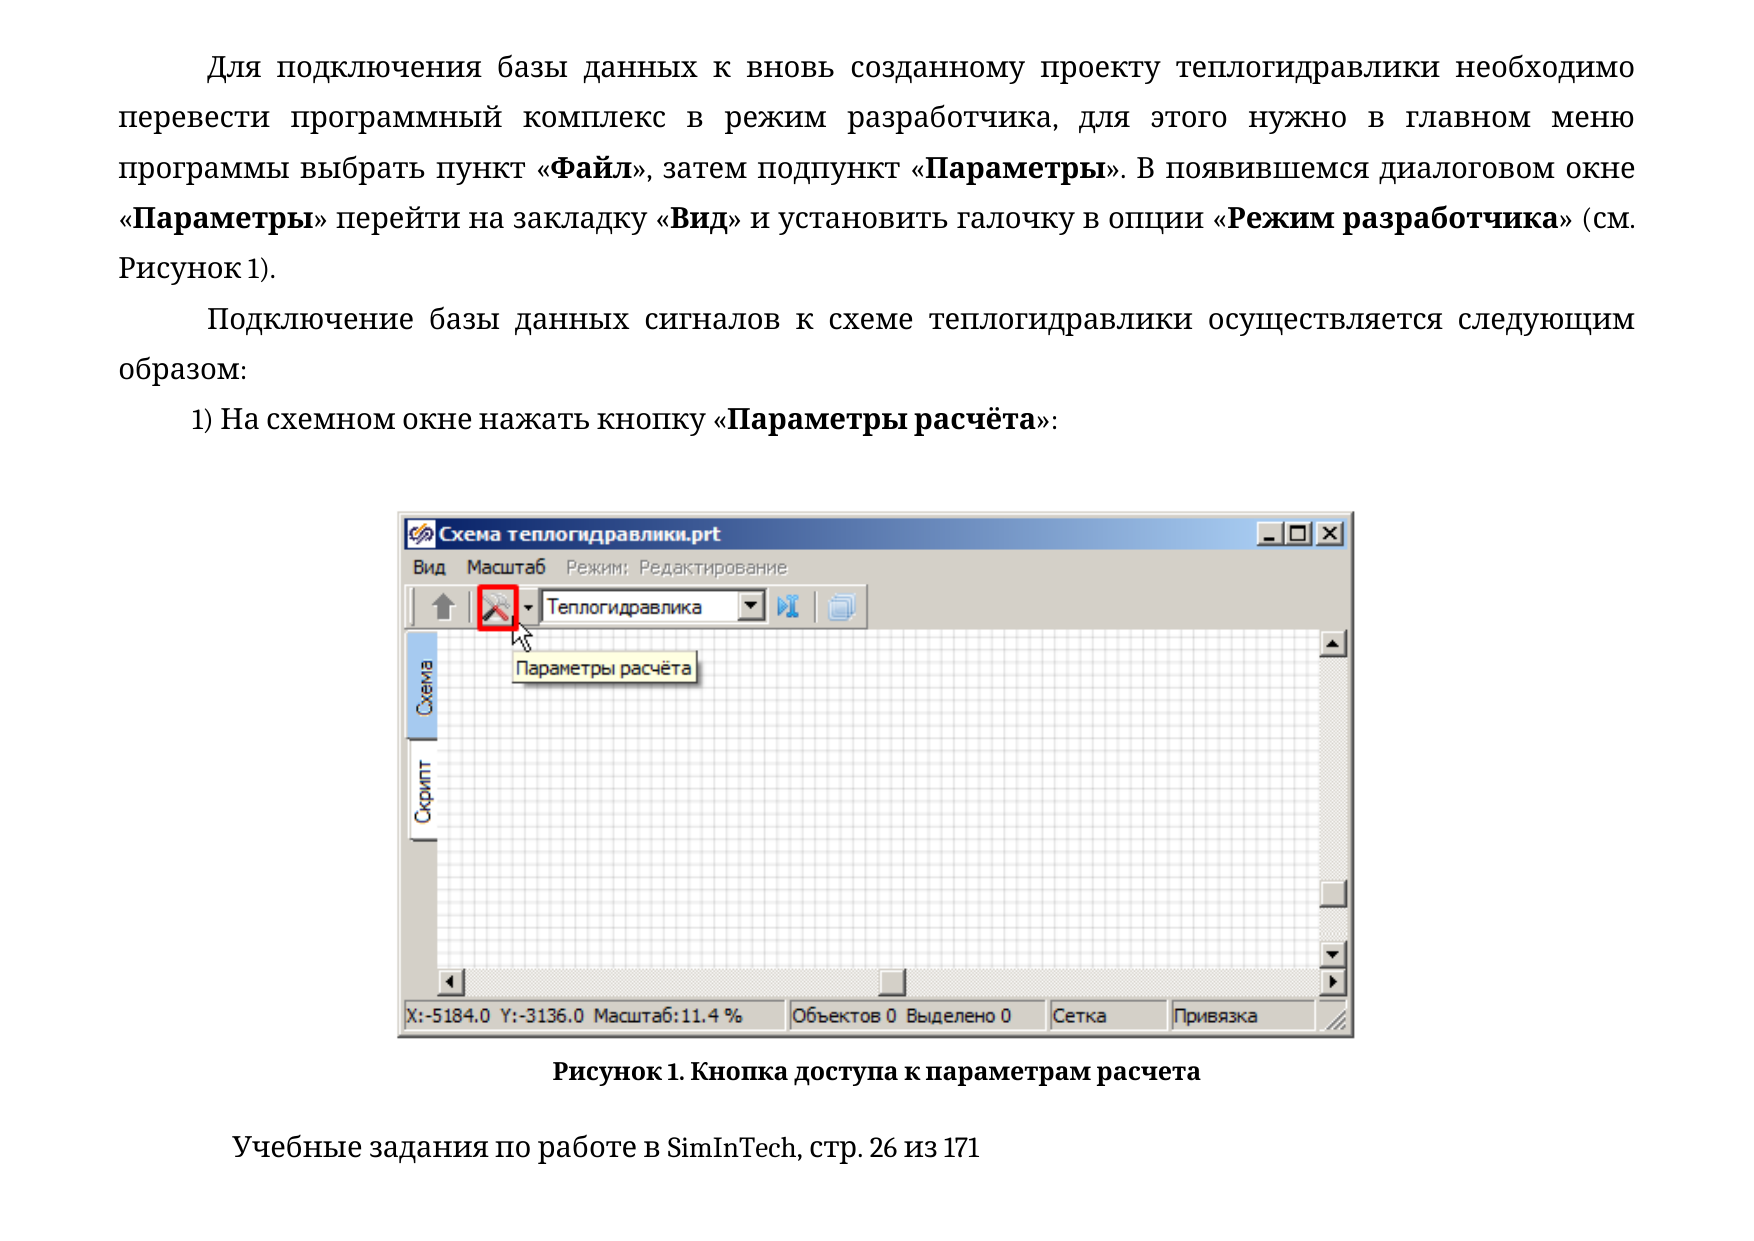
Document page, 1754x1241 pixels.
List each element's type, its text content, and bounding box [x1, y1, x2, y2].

list На схемном окне нажать кнопку «Параметры расчёта»: [118, 403, 1636, 437]
text Рисунок 17. Кнопка доступа к параметрам расчета [118, 1058, 1636, 1087]
text Подключение базы данных сигналов к схеме теплогидравлики осуществляется следующим образом: [118, 303, 1636, 387]
picture [389, 504, 1365, 1042]
